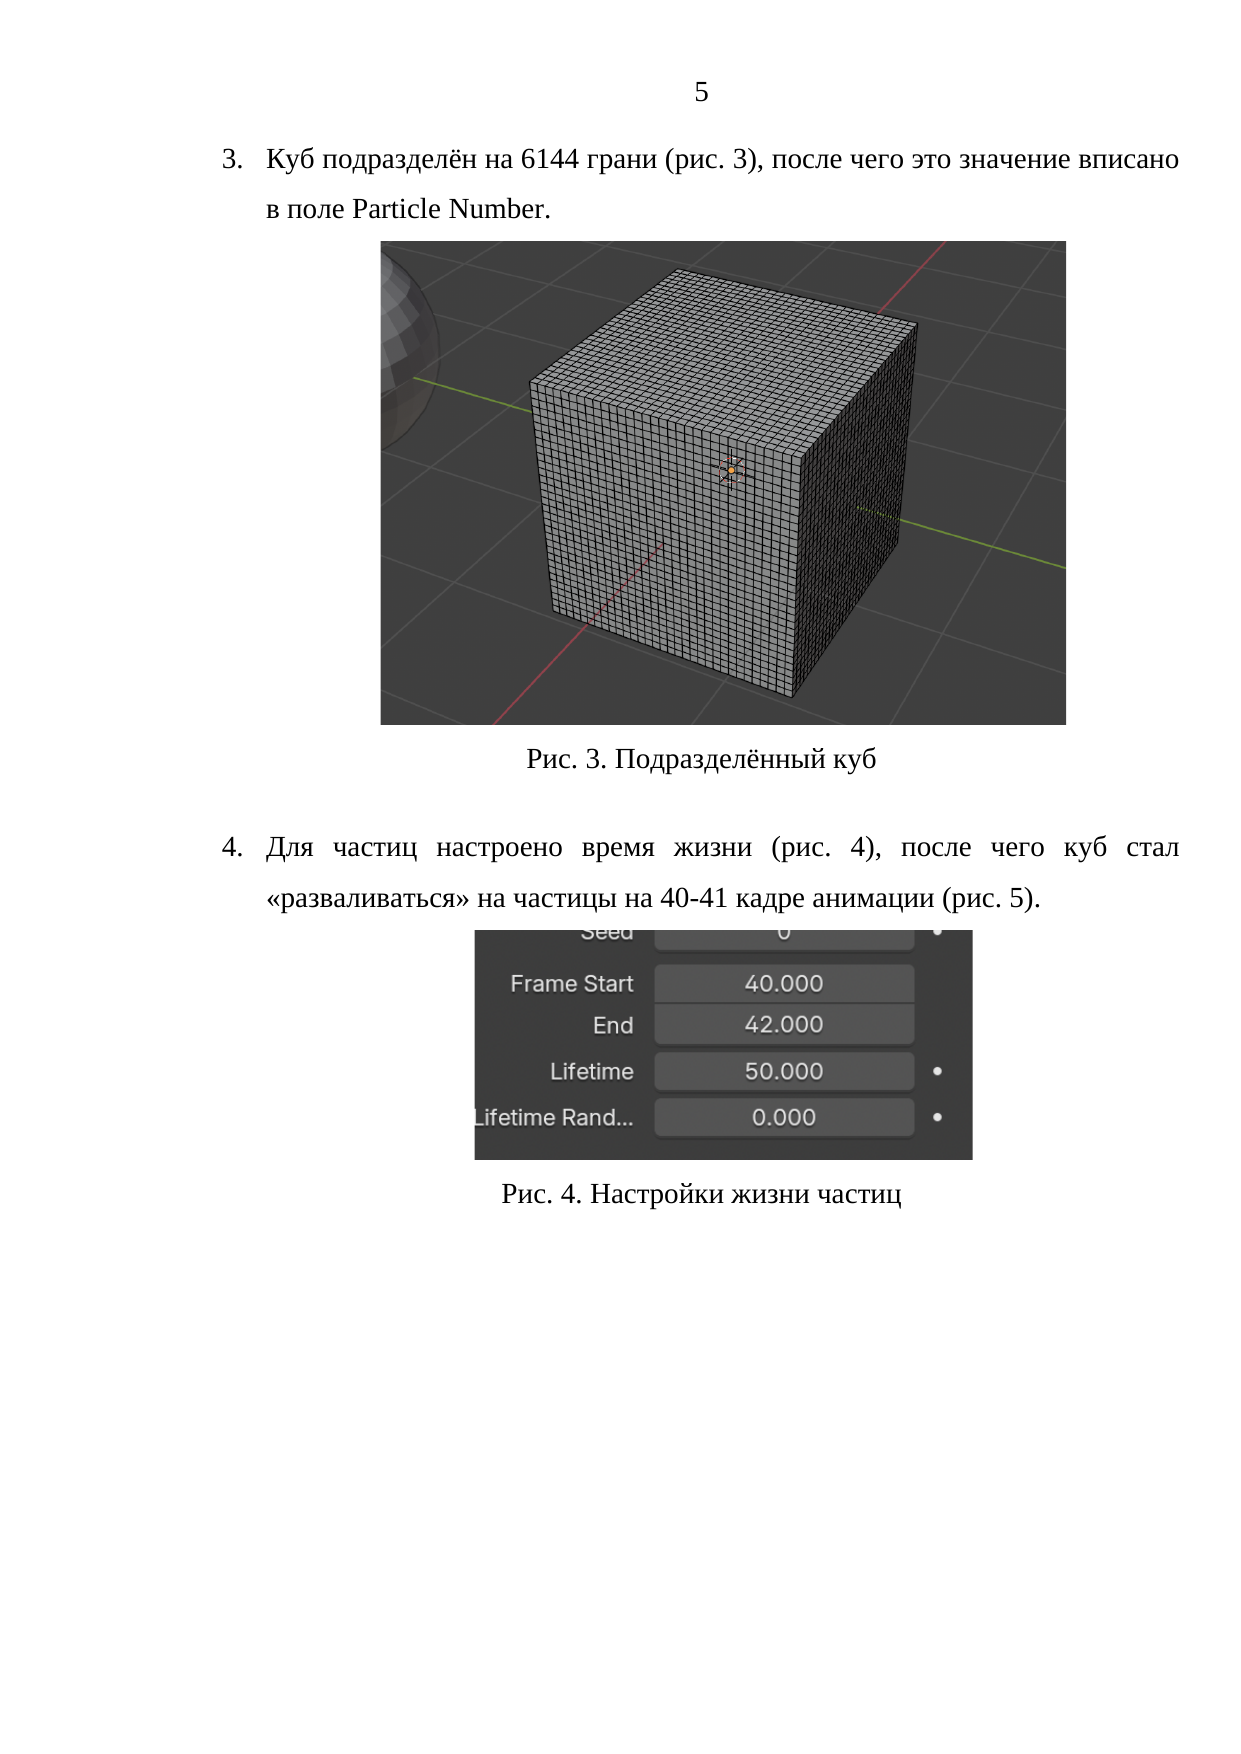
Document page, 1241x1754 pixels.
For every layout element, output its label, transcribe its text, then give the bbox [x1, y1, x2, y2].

text Рис. 3. Подразделённый куб [177, 742, 1181, 775]
picture [474, 930, 973, 1160]
picture [380, 241, 1067, 725]
list Для частиц настроено время жизни (рис. 4), после чего куб стал «разваливаться» на частицы на 40-41 кадре анимации (рис. 5). [222, 829, 1181, 913]
text Рис. 4. Настройки жизни частиц [177, 1176, 1181, 1209]
list Куб подразделён на 6144 грани (рис. 3), после чего это значение вписано в поле Particle Number. [222, 141, 1181, 225]
